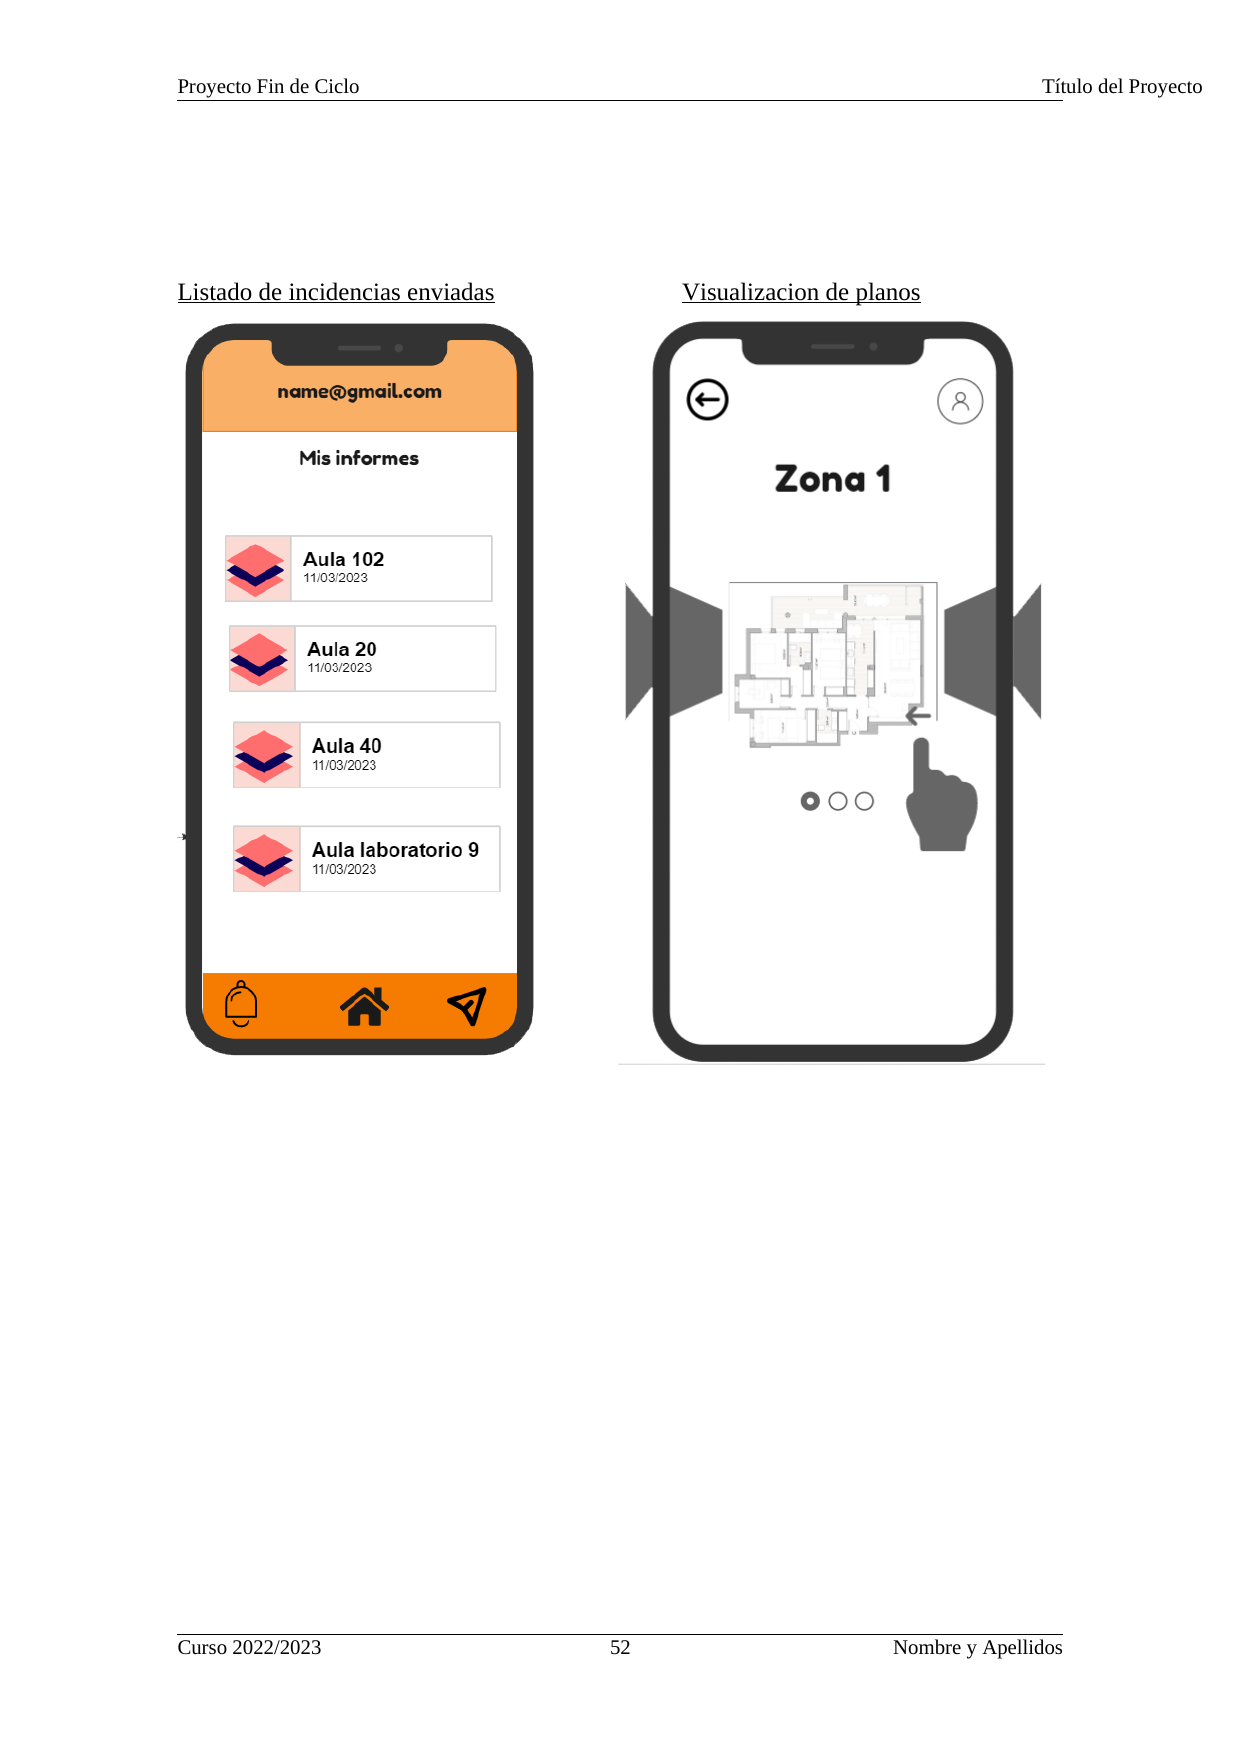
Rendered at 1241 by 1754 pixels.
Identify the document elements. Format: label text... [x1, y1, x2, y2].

picture [618, 320, 1046, 1065]
picture [177, 320, 550, 1065]
